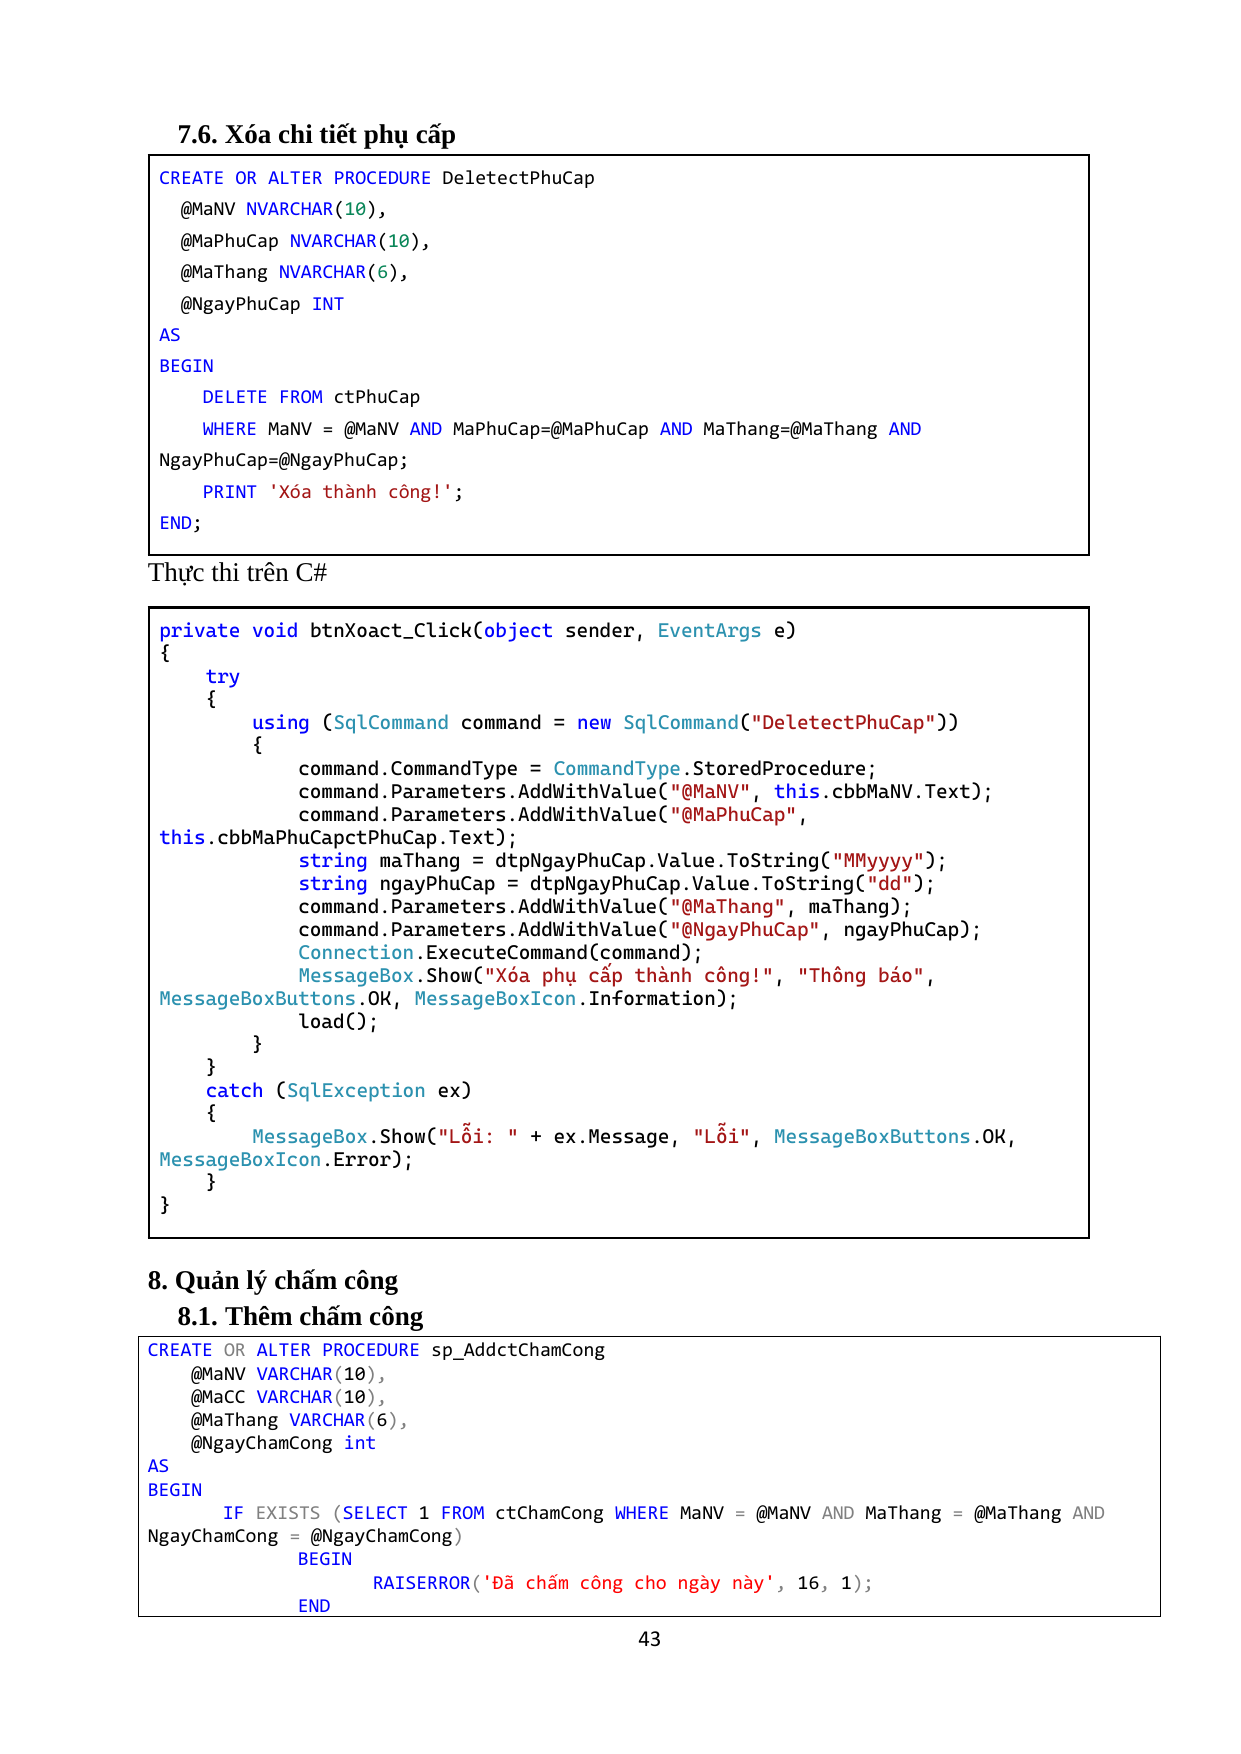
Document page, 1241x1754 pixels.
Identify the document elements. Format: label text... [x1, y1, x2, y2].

text IF EXISTS (SELECT 1 FROM ctChamCong WHERE MaNV = @MaNV AND MaThang = @MaThang AND NgayChamCong = @NgayChamCong) [148, 1501, 1152, 1548]
text @MaThang VARCHAR(6), [148, 1408, 1152, 1432]
text Thực thi trên C# [148, 556, 1152, 587]
text RAISERROR('Đã chấm công cho ngày này', 16, 1); [148, 1571, 1152, 1594]
subtitle 8. Quản lý chấm công [148, 1264, 1152, 1295]
text AS [148, 1455, 1152, 1478]
text @MaNV VARCHAR(10), [148, 1362, 1152, 1385]
text END [148, 1594, 1152, 1616]
text @NgayChamCong int [148, 1432, 1152, 1455]
text CREATE OR ALTER PROCEDURE sp_AddctChamCong [139, 1337, 1160, 1362]
subtitle 8.1. Thêm chấm công [148, 1300, 1152, 1331]
subtitle 7.6. Xóa chi tiết phụ cấp [148, 118, 1152, 149]
table_header private void btnXoact_Click(object sender, EventArgs e) { try { using (SqlCommand command = new SqlCommand("DeletectPhuCap")) { command.CommandType = CommandType.StoredProcedure; command.Parameters.AddWithValue("@MaNV", this.cbbMaNV.Text); command.Parameters.AddWithValue("@MaPhuCap", this.cbbMaPhuCapctPhuCap.Text); string maThang = dtpNgayPhuCap.Value.ToString("MMyyyy"); string ngayPhuCap = dtpNgayPhuCap.Value.ToString("dd"); command.Parameters.AddWithValue("@MaThang", maThang); command.Parameters.AddWithValue("@NgayPhuCap", ngayPhuCap); Connection.ExecuteCommand(command); MessageBox.Show("Xóa phụ cấp thành công!", "Thông báo", MessageBoxButtons.OK, MessageBoxIcon.Information); load(); } } catch (SqlException ex) { MessageBox.Show("Lỗi: " + ex.Message, "Lỗi", MessageBoxButtons.OK, MessageBoxIcon.Error); } } [150, 609, 1088, 1237]
text BEGIN [148, 1548, 1152, 1571]
table_header CREATE OR ALTER PROCEDURE DeletectPhuCap @MaNV NVARCHAR(10), @MaPhuCap NVARCHAR(10), @MaThang NVARCHAR(6), @NgayPhuCap INT AS BEGIN DELETE FROM ctPhuCap WHERE MaNV = @MaNV AND MaPhuCap=@MaPhuCap AND MaThang=@MaThang AND NgayPhuCap=@NgayPhuCap; PRINT 'Xóa thành công!'; END; [150, 156, 1088, 554]
text @MaCC VARCHAR(10), [148, 1385, 1152, 1408]
text BEGIN [148, 1478, 1152, 1501]
